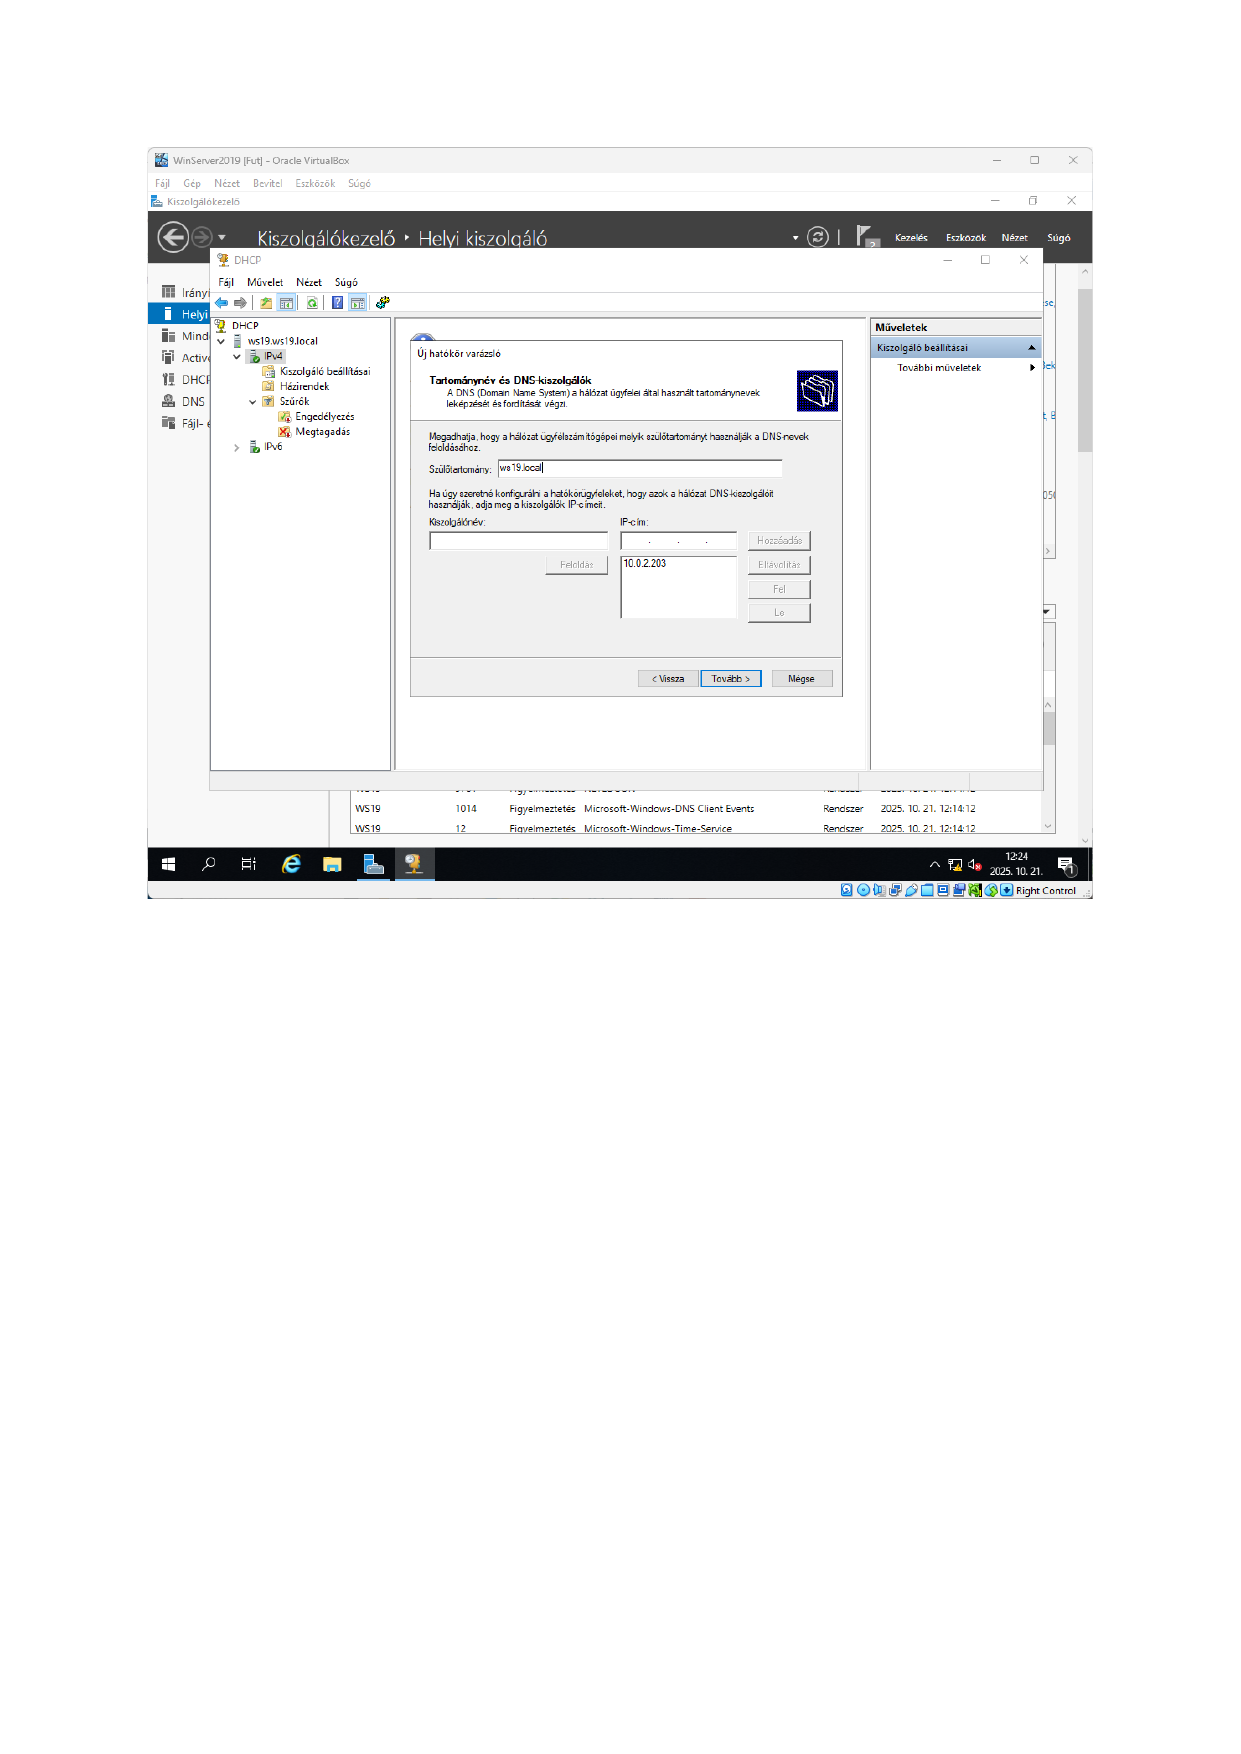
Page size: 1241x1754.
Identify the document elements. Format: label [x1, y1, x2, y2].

picture [147, 147, 1093, 899]
